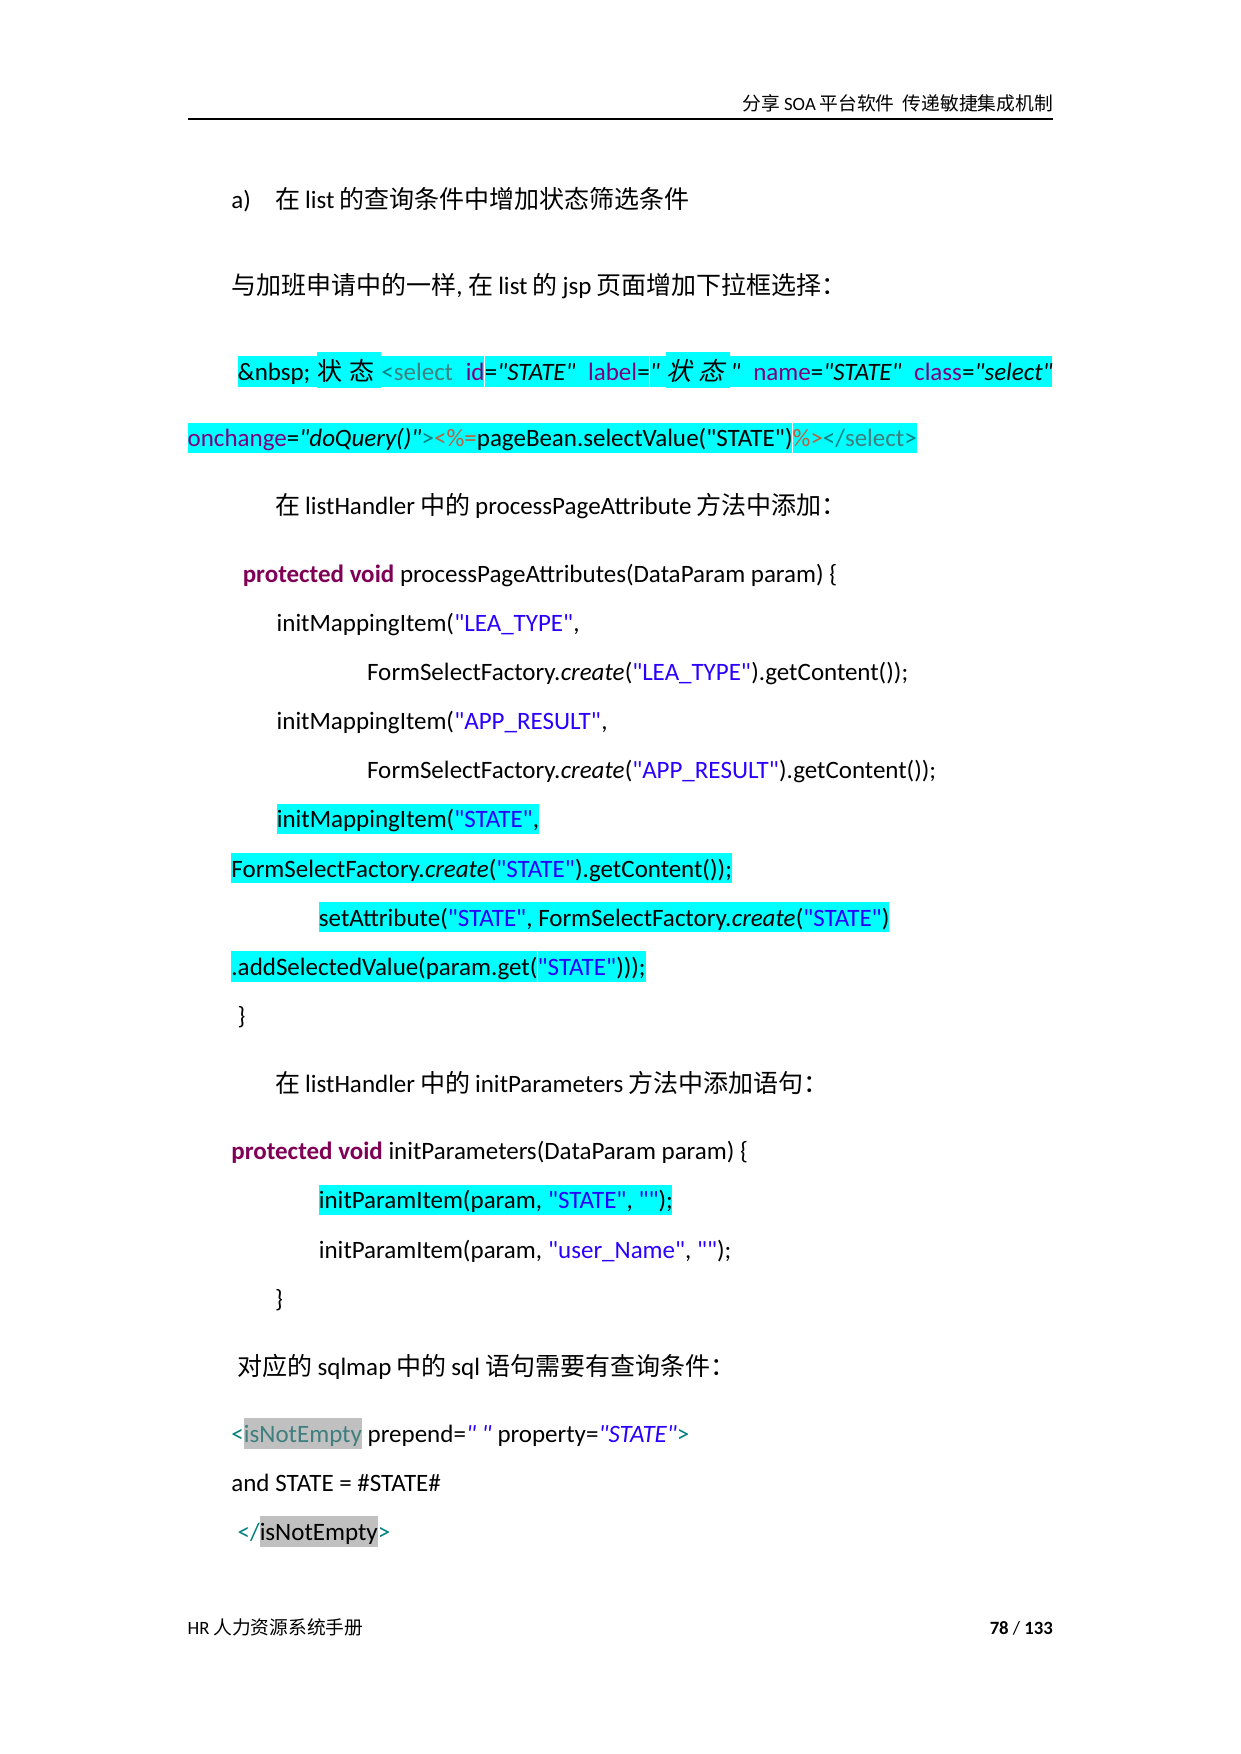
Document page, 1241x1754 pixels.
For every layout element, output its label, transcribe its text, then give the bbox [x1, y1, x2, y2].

text initMappingItem("LEA_TYPE", [187, 605, 1053, 639]
text protected void initParameters(DataParam param) { [187, 1134, 1053, 1168]
list 在listHandler中的processPageAttribute方法中添加： [187, 470, 1053, 538]
text <isNotEmpty prepend=" " property="STATE"> [187, 1416, 1053, 1450]
text initParamItem(param, "STATE", ""); [187, 1183, 1053, 1217]
text FormSelectFactory.create("STATE").getContent()); [187, 851, 1053, 885]
text FormSelectFactory.create("LEA_TYPE").getContent()); [187, 654, 1053, 688]
text setAttribute("STATE", FormSelectFactory.create("STATE") [187, 900, 1053, 934]
list &nbsp;状态<select id="STATE" label="状态" name="STATE" class="select" onchange="doQuery()"><%=pageBean.selectValue("STATE")%></select> [187, 336, 1053, 455]
list } [187, 998, 1053, 1032]
text 与加班申请中的一样, 在list的jsp页面增加下拉框选择： [187, 250, 1053, 318]
list } [187, 1281, 1053, 1315]
text protected void processPageAttributes(DataParam param) { [187, 556, 1053, 590]
list </isNotEmpty> [187, 1515, 1053, 1549]
list 在list的查询条件中增加状态筛选条件 [231, 164, 1053, 232]
text initMappingItem("STATE", [187, 802, 1053, 836]
list 对应的sqlmap中的sql语句需要有查询条件： [187, 1330, 1053, 1398]
text initMappingItem("APP_RESULT", [187, 703, 1053, 737]
text and STATE = #STATE# [187, 1466, 1053, 1499]
text initParamItem(param, "user_Name", ""); [187, 1232, 1053, 1266]
text .addSelectedValue(param.get("STATE"))); [187, 949, 1053, 983]
text FormSelectFactory.create("APP_RESULT").getContent()); [187, 753, 1053, 787]
list 在listHandler中的initParameters方法中添加语句： [187, 1048, 1053, 1116]
